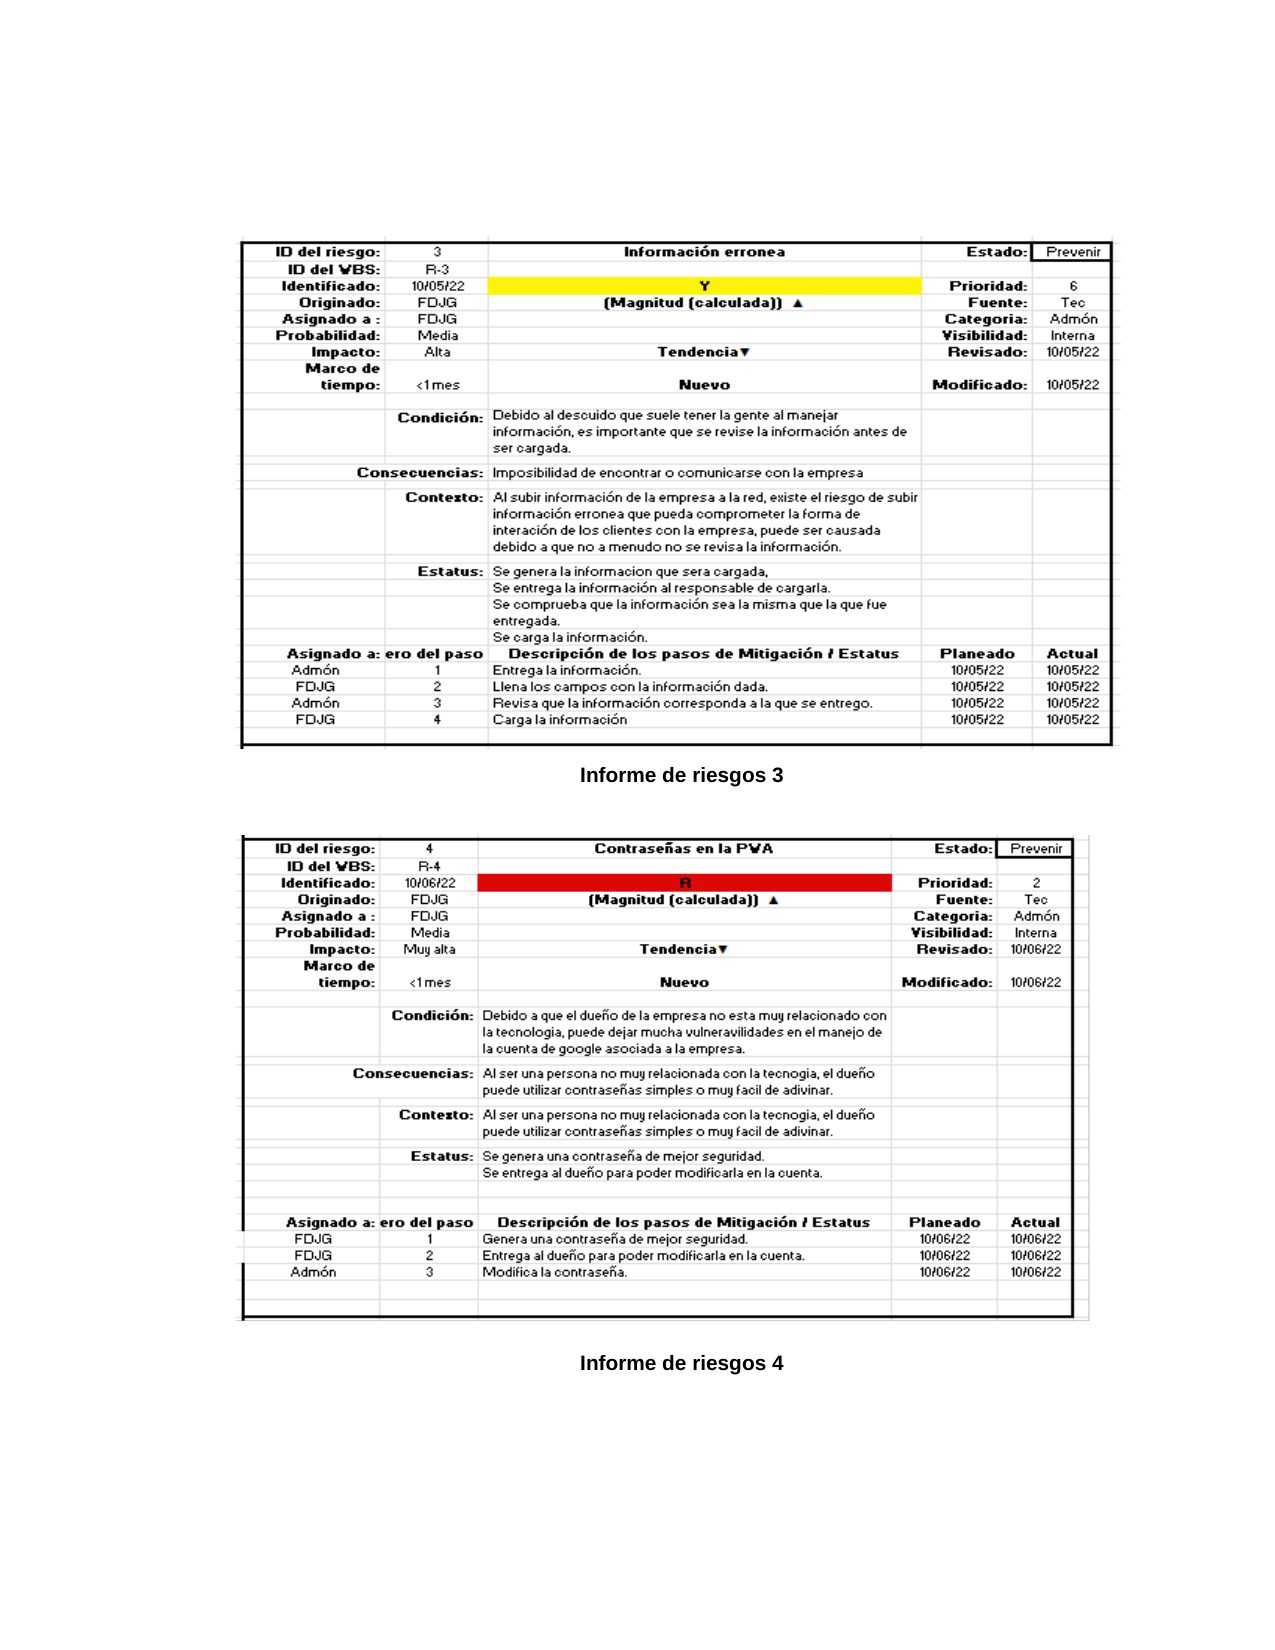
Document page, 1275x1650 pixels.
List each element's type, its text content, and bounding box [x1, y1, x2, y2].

picture [236, 835, 1128, 1337]
text Informe de riesgos 4 [236, 1351, 1127, 1375]
picture [236, 236, 1121, 749]
text Informe de riesgos 3 [236, 763, 1127, 787]
